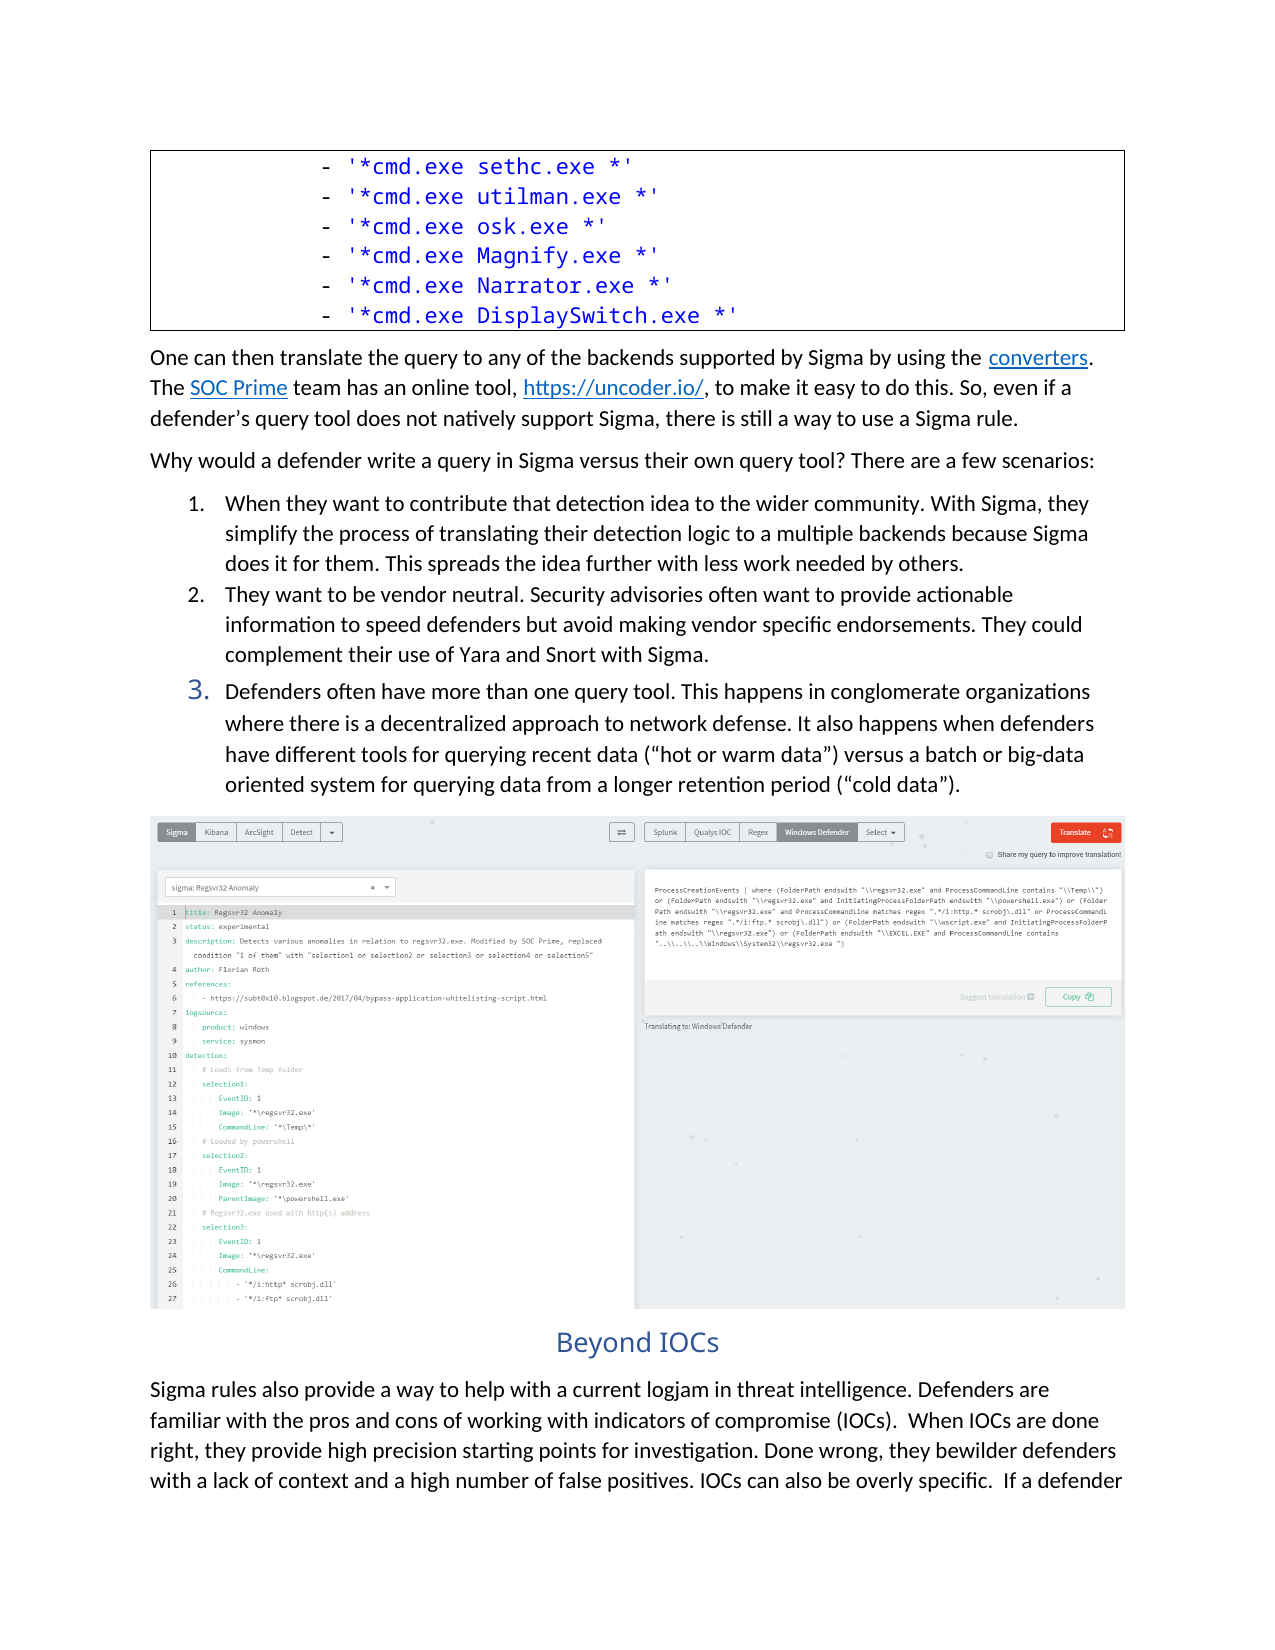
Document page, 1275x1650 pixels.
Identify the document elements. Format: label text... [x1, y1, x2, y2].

subtitle Beyond IOCs [150, 1323, 1125, 1360]
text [150, 1376, 1125, 1494]
text One can then translate the query to any of the backends supported by Sigma by using the converters. The SOC Prime team has an online tool, https://uncoder.io/, to make it easy to do this. So, even if a defender’s query tool does not natively support Sigma, there is still a way to use a Sigma rule. [150, 343, 1125, 432]
list They want to be vendor neutral. Security advisories often want to provide actionable information to speed defenders but avoid making vendor specific endorsements. They could complement their use of Yara and Snort with Sigma. [187, 580, 1125, 668]
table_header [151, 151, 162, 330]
picture [150, 812, 1125, 1309]
list When they want to contribute that detection idea to the wider community. With Sigma, they simplify the process of translating their detection logic to a multiple backends because Sigma does it for them. This spreads the idea further with less work needed by others. [187, 489, 1125, 578]
text Why would a defender write a query in Sigma versus their own query tool? There are a few scenarios: [150, 446, 1125, 474]
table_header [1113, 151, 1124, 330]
list Defenders often have more than one query tool. This happens in conglomerate organizations where there is a decentralized approach to network defense. It also happens when defenders have different tools for querying recent data (“hot or warm data”) versus a batch or big-data oriented system for querying data from a longer retention period (“cold data”). [187, 670, 1125, 798]
